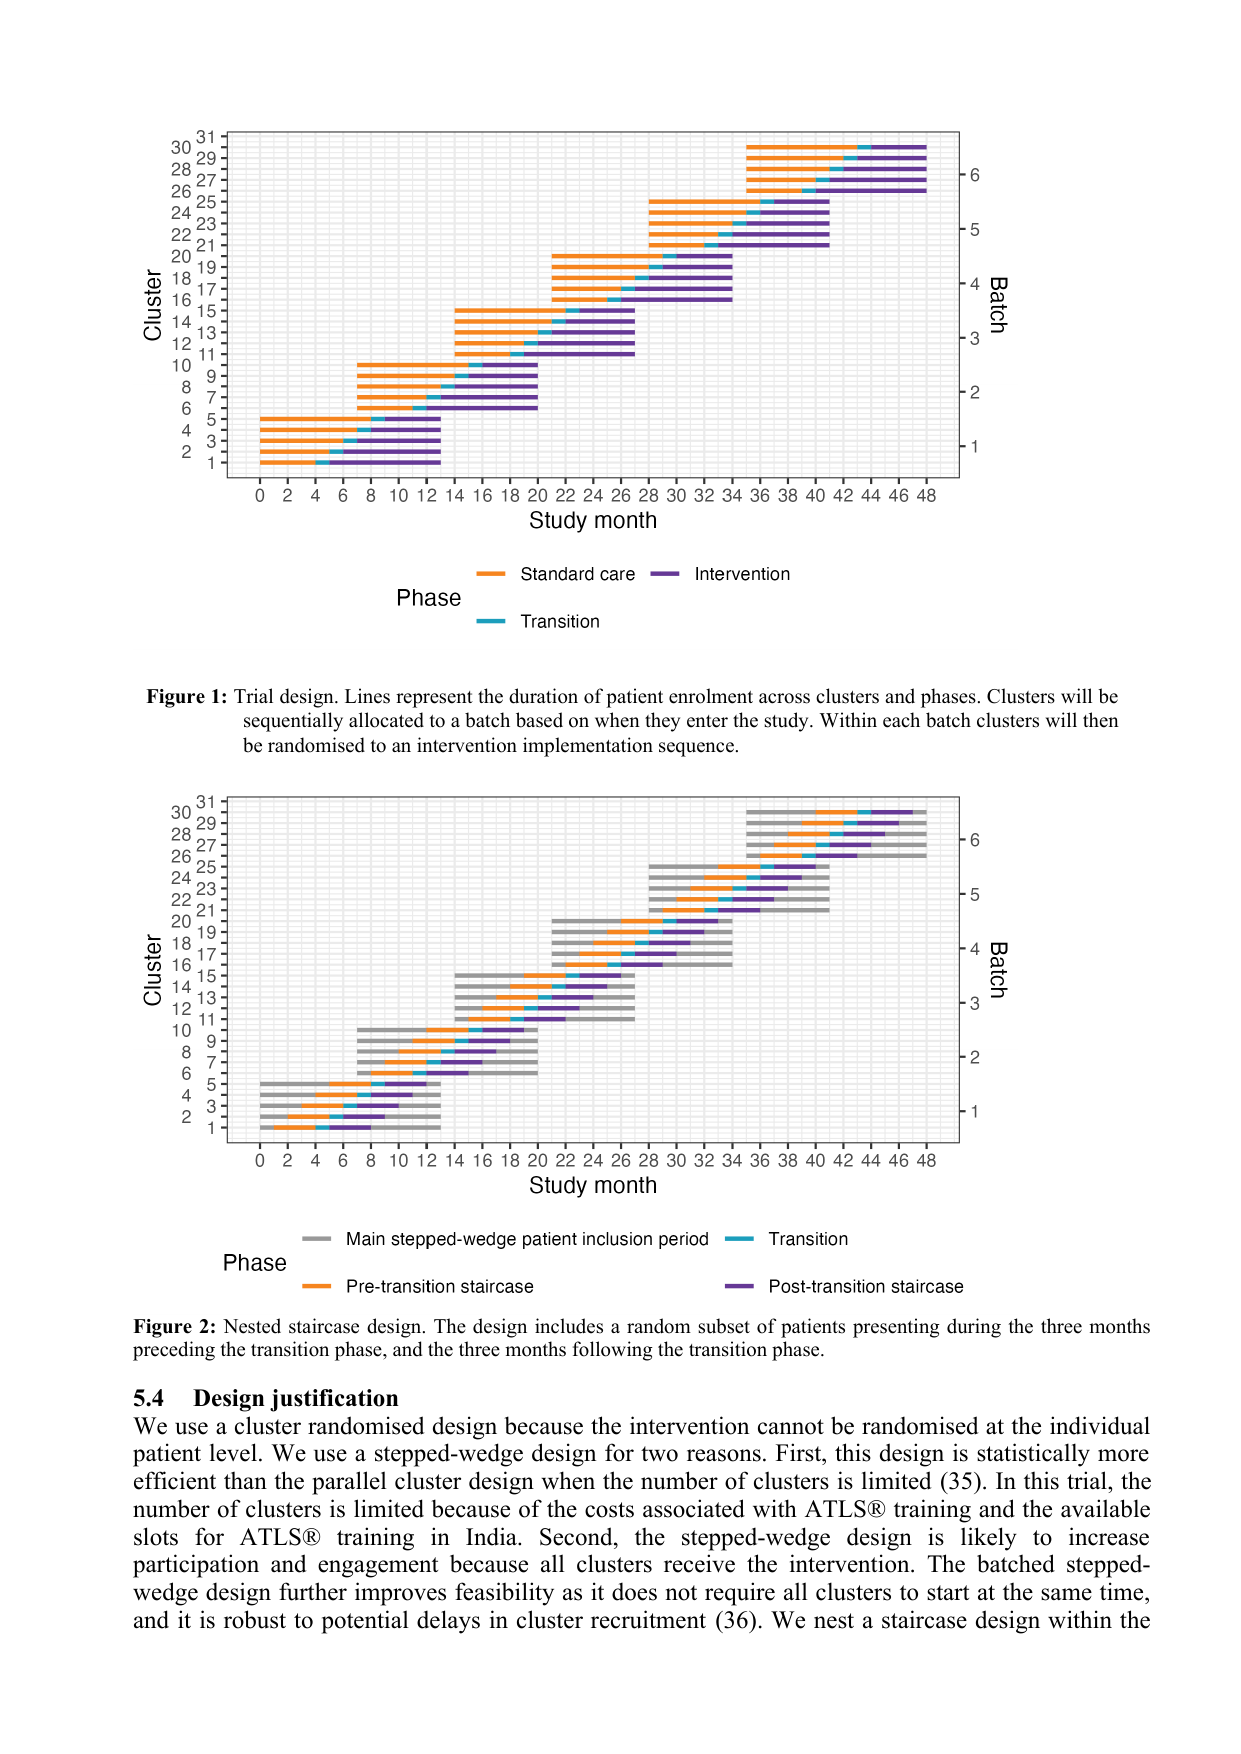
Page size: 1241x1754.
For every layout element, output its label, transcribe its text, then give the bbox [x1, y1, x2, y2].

picture [132, 120, 1019, 650]
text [133, 1412, 1152, 1633]
subtitle Design justification [133, 1384, 1152, 1412]
text Figure 2: Nested staircase design. The design includes a random subset of patients presenting during the three months preceding the transition phase, and the three months following the transition phase. [133, 1315, 1152, 1361]
text Figure 1: Trial design. Lines represent the duration of patient enrolment across clusters and phases. Clusters will be sequentially allocated to a batch based on when they enter the study. Within each batch clusters will then be randomised to an intervention implementation sequence. [146, 685, 1120, 757]
picture [132, 785, 1019, 1315]
